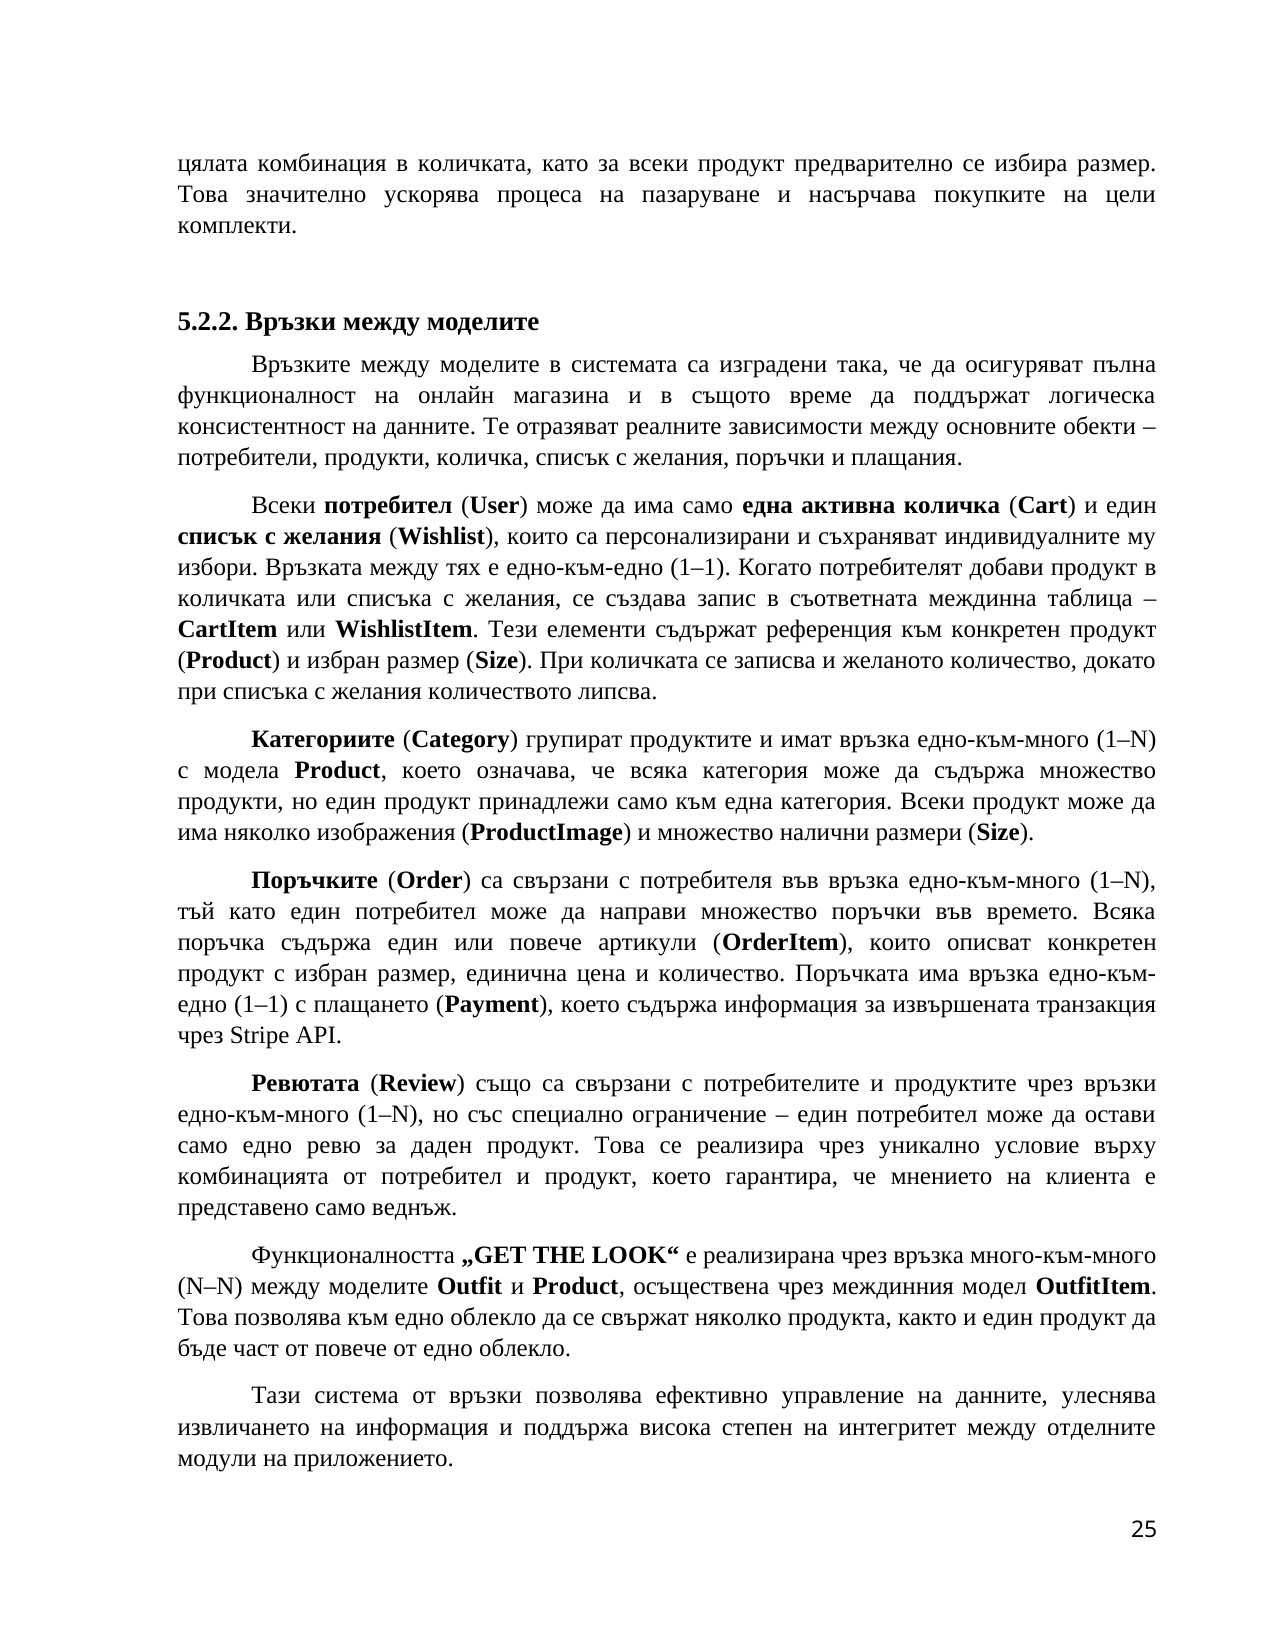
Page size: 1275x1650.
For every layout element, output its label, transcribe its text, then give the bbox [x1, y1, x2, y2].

text Всеки потребител (User) може да има само една активна количка (Cart) и един списък с желания (Wishlist), които са персонализирани и съхраняват индивидуалните му избори. Връзката между тях е едно-към-едно (1–1). Когато потребителят добави продукт в количката или списъка с желания, се създава запис в съответната междинна таблица – CartItem или WishlistItem. Тези елементи съдържат референция към конкретен продукт (Product) и избран размер (Size). При количката се записва и желаното количество, докато при списъка с желания количеството липсва. [177, 490, 1157, 705]
text Връзките между моделите в системата са изградени така, че да осигуряват пълна функционалност на онлайн магазина и в същото време да поддържат логическа консистентност на данните. Те отразяват реалните зависимости между основните обекти – потребители, продукти, количка, списък с желания, поръчки и плащания. [177, 349, 1157, 471]
text Категориите (Category) групират продуктите и имат връзка едно-към-много (1–N) с модела Product, което означава, че всяка категория може да съдържа множество продукти, но един продукт принадлежи само към една категория. Всеки продукт може да има няколко изображения (ProductImage) и множество налични размери (Size). [177, 724, 1157, 846]
text Тази система от връзки позволява ефективно управление на данните, улеснява извличането на информация и поддържа висока степен на интегритет между отделните модули на приложението. [177, 1381, 1157, 1471]
text Ревютата (Review) също са свързани с потребителите и продуктите чрез връзки едно-към-много (1–N), но със специално ограничение – един потребител може да остави само едно ревю за даден продукт. Това се реализира чрез уникално условие върху комбинацията от потребител и продукт, което гарантира, че мнението на клиента е представено само веднъж. [177, 1068, 1157, 1221]
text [177, 148, 1157, 238]
text Функционалността „GET THE LOOK“ е реализирана чрез връзка много-към-много (N–N) между моделите Outfit и Product, осъществена чрез междинния модел OutfitItem. Това позволява към едно облекло да се свържат няколко продукта, както и един продукт да бъде част от повече от едно облекло. [177, 1240, 1157, 1362]
text Поръчките (Order) са свързани с потребителя във връзка едно-към-много (1–N), тъй като един потребител може да направи множество поръчки във времето. Всяка поръчка съдържа един или повече артикули (OrderItem), които описват конкретен продукт с избран размер, единична цена и количество. Поръчката има връзка едно-към-едно (1–1) с плащането (Payment), което съдържа информация за извършената транзакция чрез Stripe API. [177, 865, 1157, 1049]
subtitle 5.2.2. Връзки между моделите [177, 305, 1157, 336]
